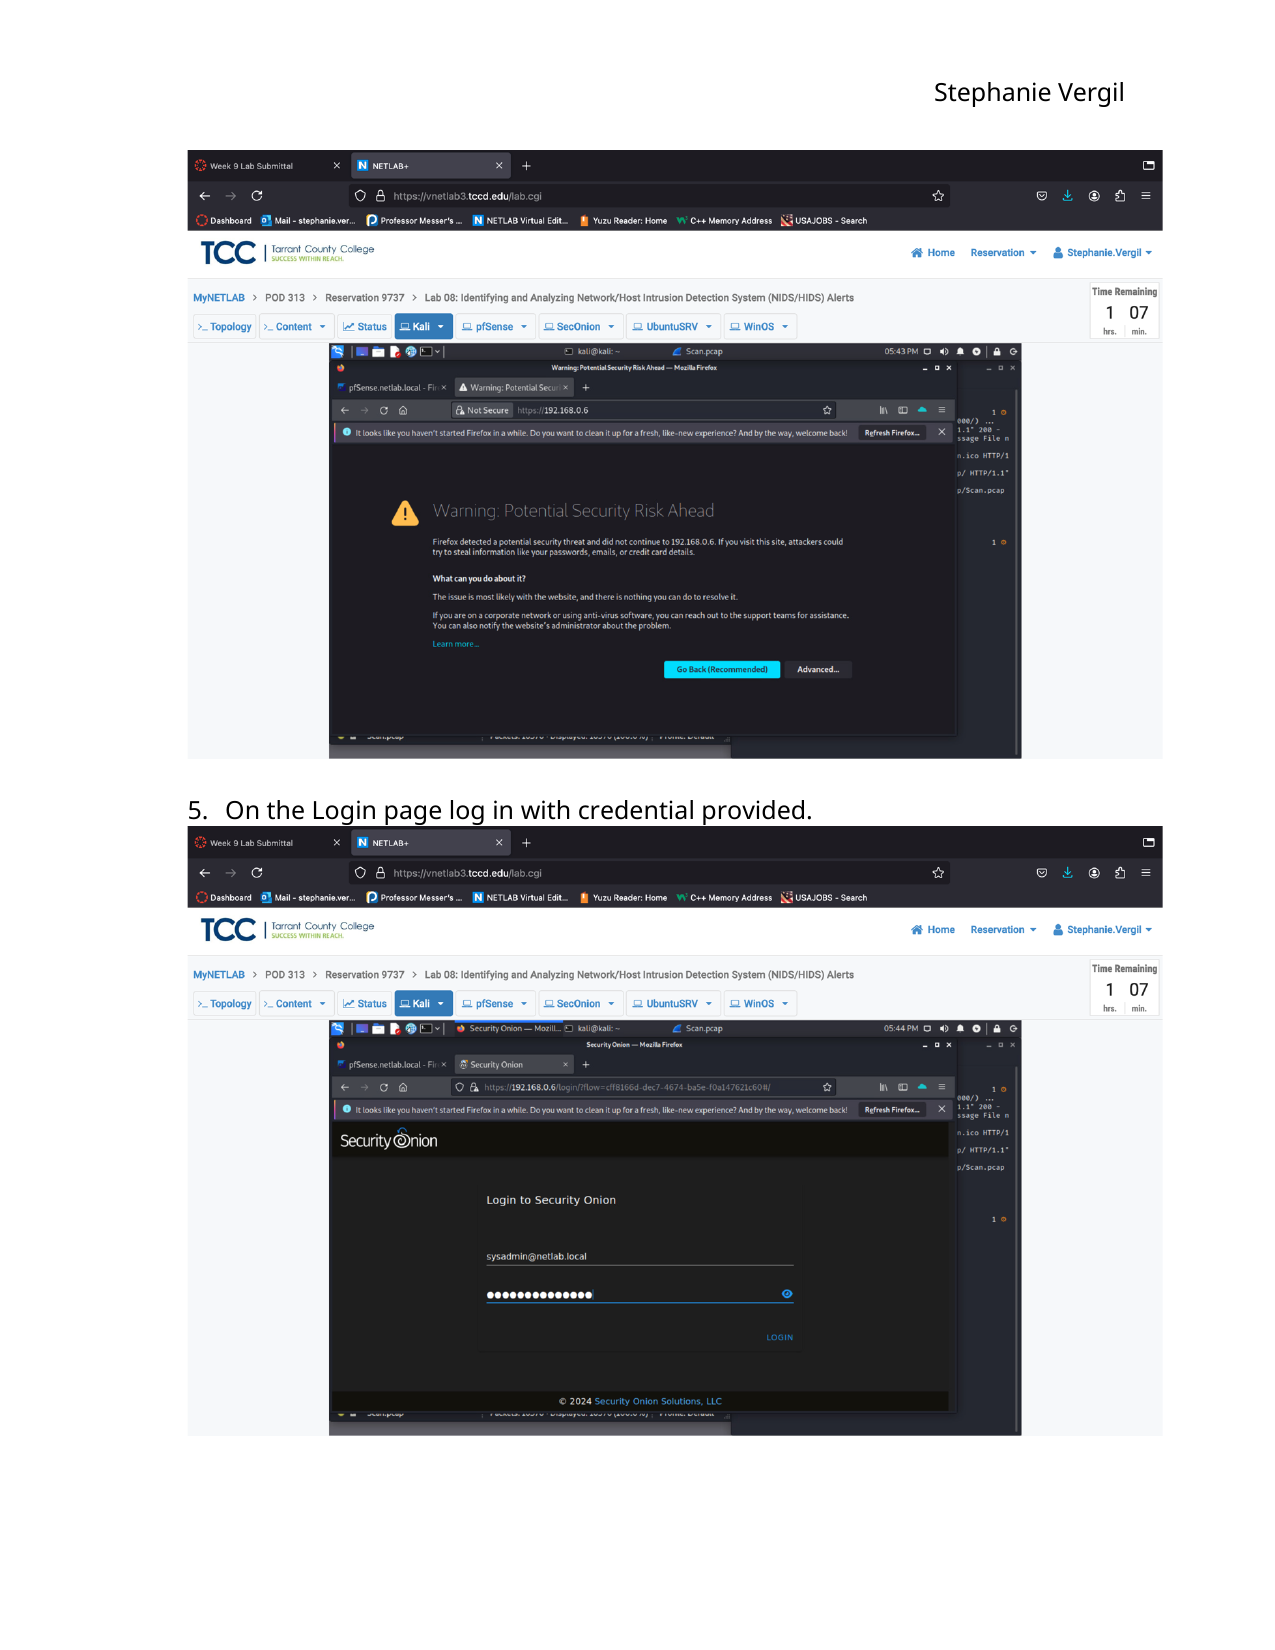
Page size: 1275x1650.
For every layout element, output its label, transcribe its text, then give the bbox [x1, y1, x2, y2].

picture [187, 150, 1163, 759]
list On the Login page log in with credential provided. [187, 793, 1125, 826]
picture [187, 826, 1163, 1436]
